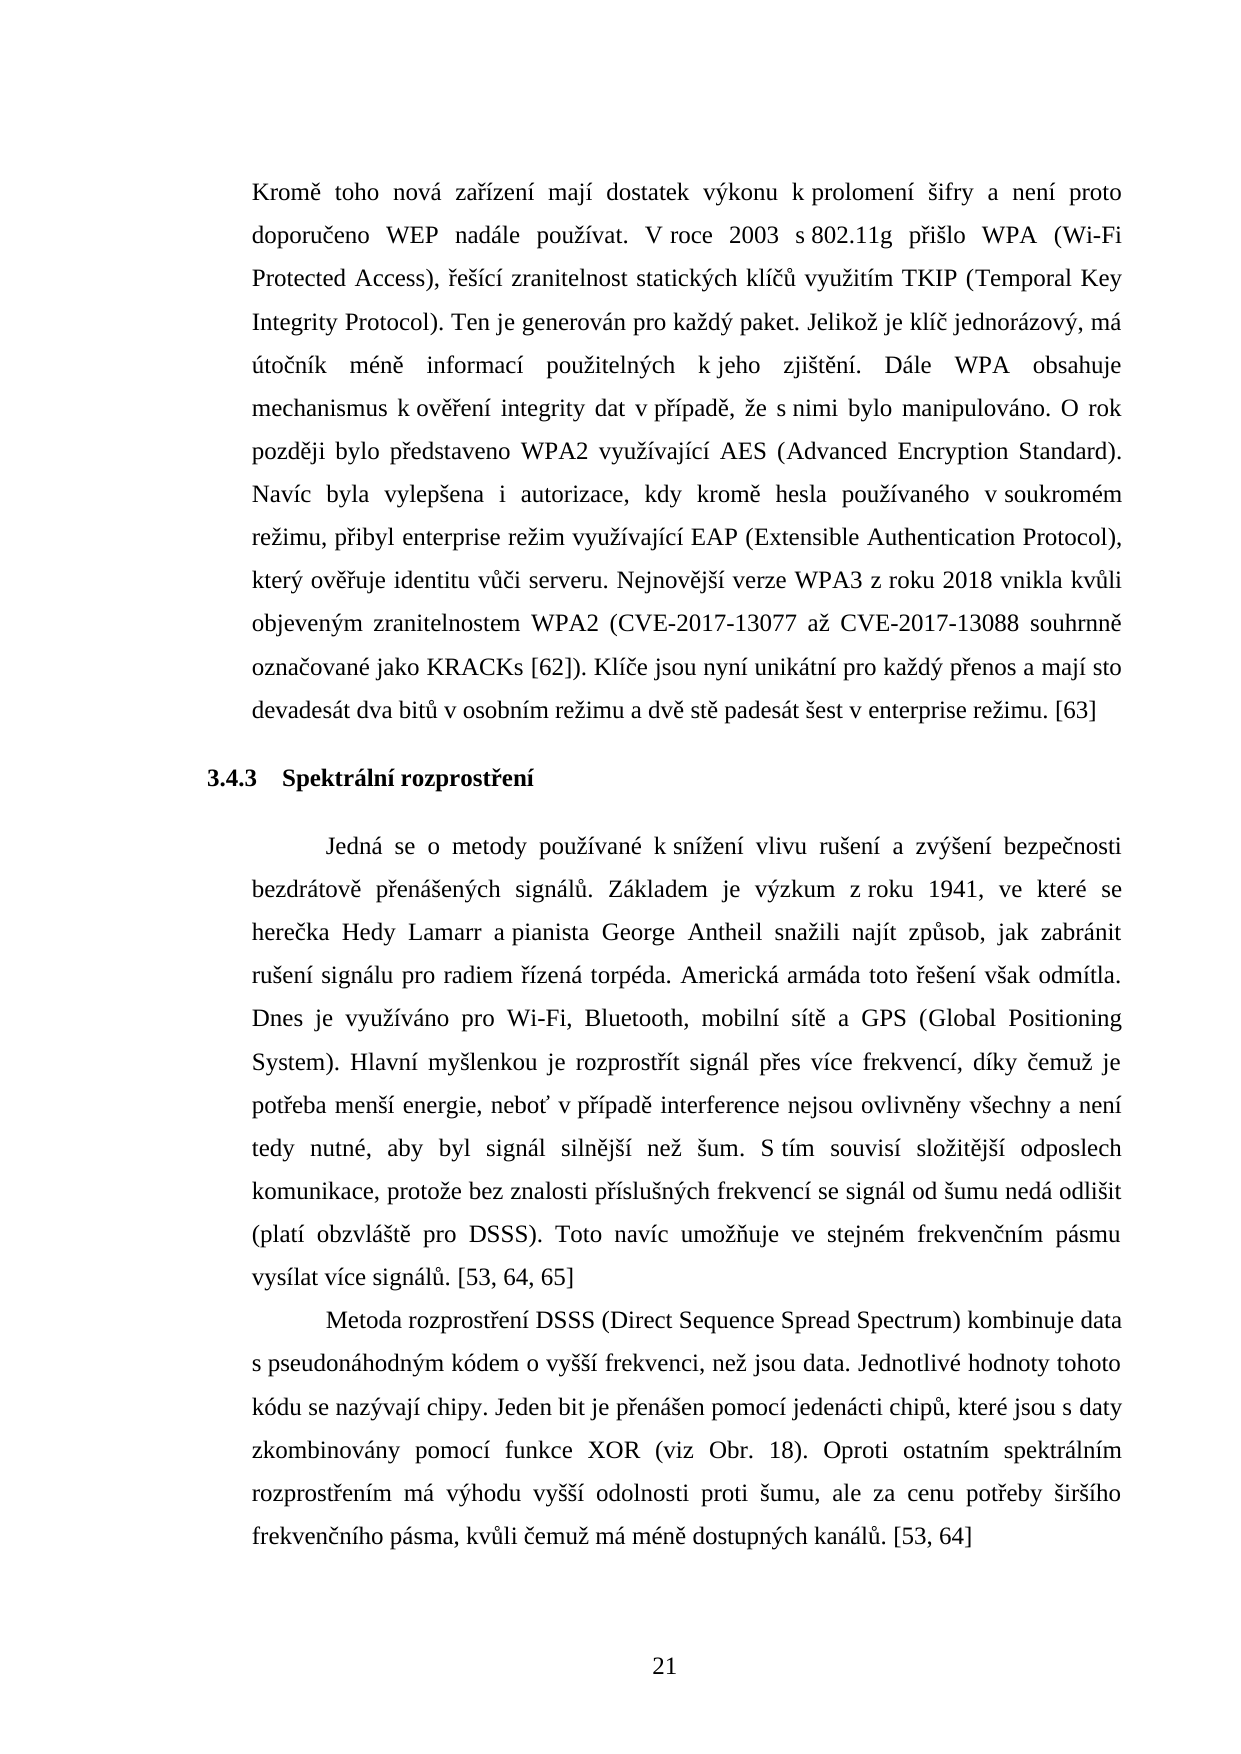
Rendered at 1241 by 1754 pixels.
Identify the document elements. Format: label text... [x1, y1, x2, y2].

subtitle Spektrální rozprostření [207, 763, 1122, 792]
text Jedná se o metody používané k snížení vlivu rušení a zvýšení bezpečnosti bezdrátově přenášených signálů. Základem je výzkum z roku 1941, ve které se herečka Hedy Lamarr a pianista George Antheil snažili najít způsob, jak zabránit rušení signálu pro radiem řízená torpéda. Americká armáda toto řešení však odmítla. Dnes je využíváno pro Wi-Fi, Bluetooth, mobilní sítě a GPS (Global Positioning System). Hlavní myšlenkou je rozprostřít signál přes více frekvencí, díky čemuž je potřeba menší energie, neboť v případě interference nejsou ovlivněny všechny a není tedy nutné, aby byl signál silnější než šum. S tím souvisí složitější odposlech komunikace, protože bez znalosti příslušných frekvencí se signál od šumu nedá odlišit (platí obzvláště pro DSSS). Toto navíc umožňuje ve stejném frekvenčním pásmu vysílat více signálů. [252, 831, 1122, 1291]
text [252, 177, 1122, 723]
text Metoda rozprostření DSSS (Direct Sequence Spread Spectrum) kombinuje data s pseudonáhodným kódem o vyšší frekvenci, než jsou data. Jednotlivé hodnoty tohoto kódu se nazývají chipy. Jeden bit je přenášen pomocí jedenácti chipů, které jsou s daty zkombinovány pomocí funkce XOR (viz Obr. 18). Oproti ostatním spektrálním rozprostřením má výhodu vyšší odolnosti proti šumu, ale za cenu potřeby širšího frekvenčního pásma, kvůli čemuž má méně dostupných kanálů. [252, 1305, 1122, 1550]
